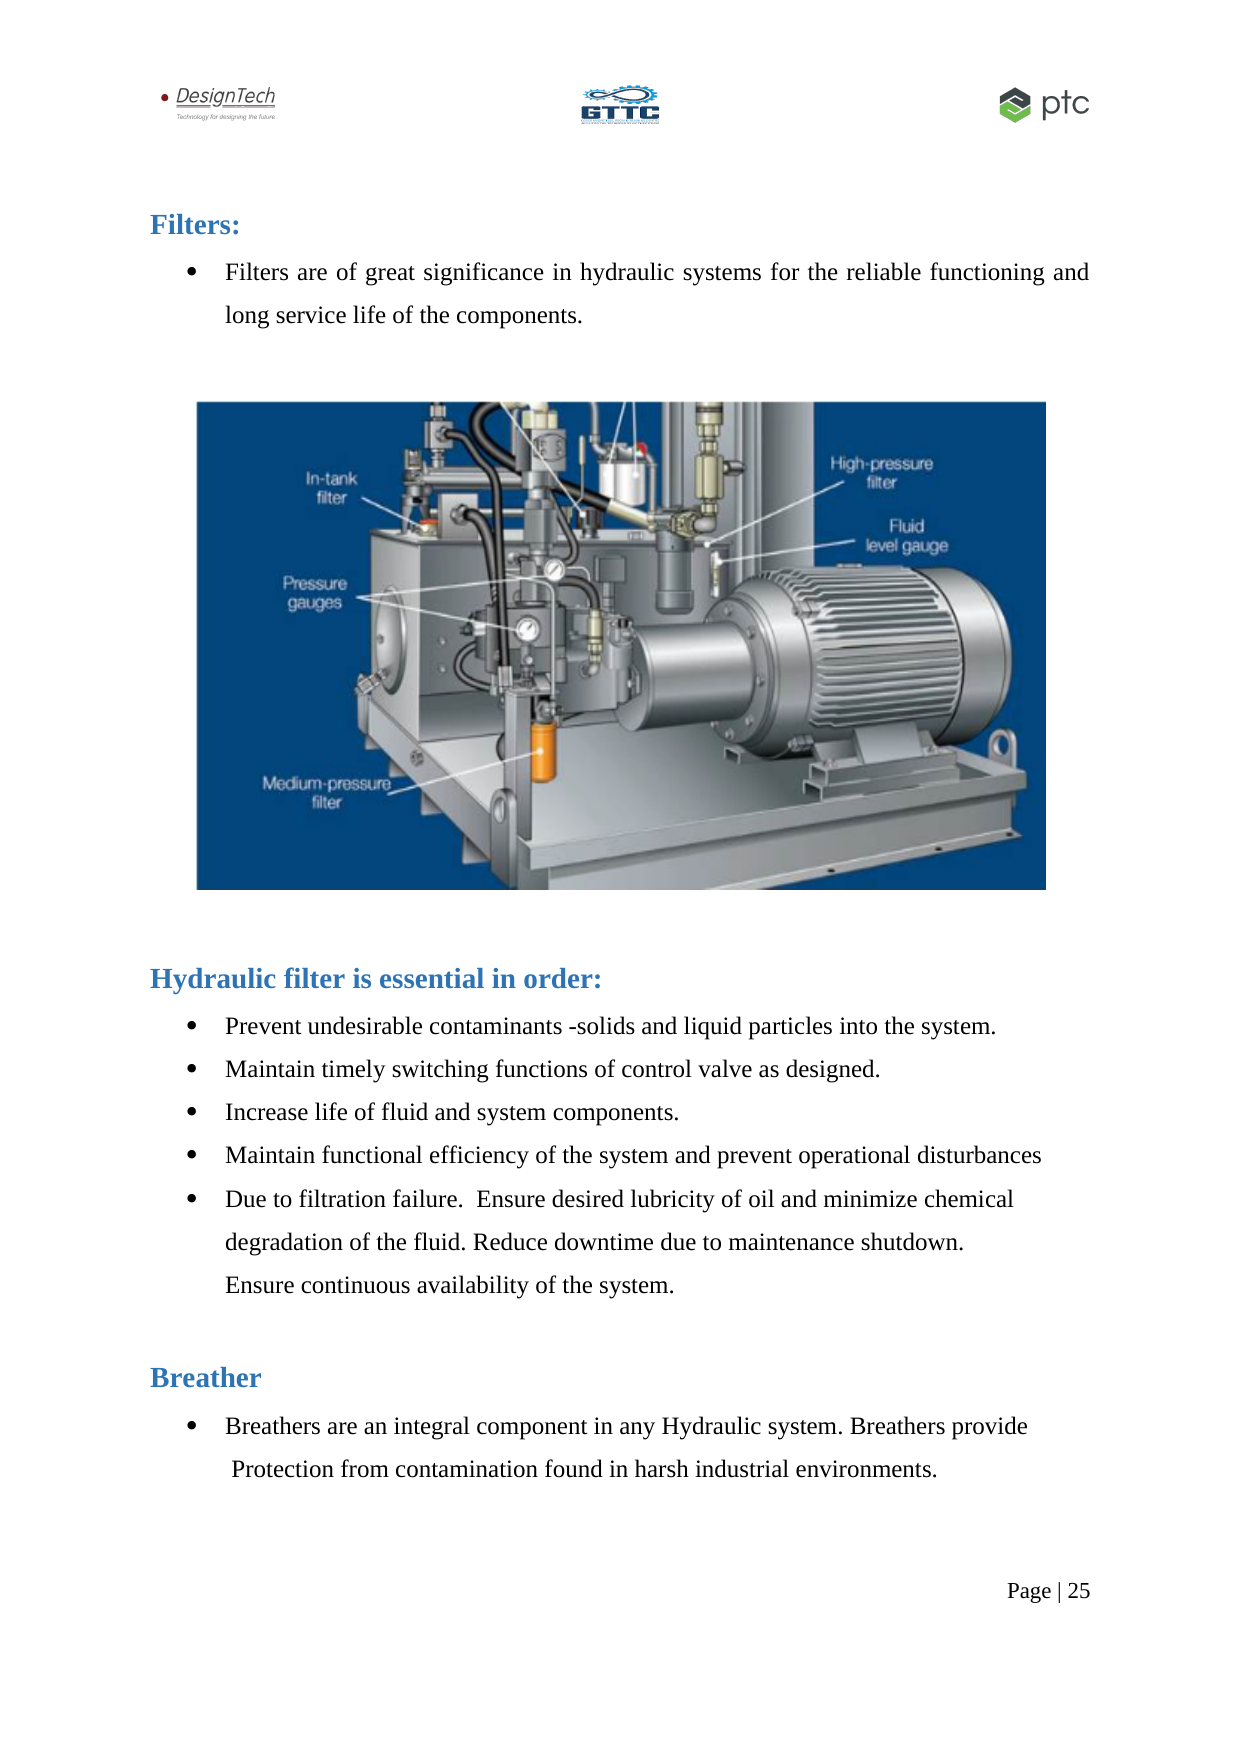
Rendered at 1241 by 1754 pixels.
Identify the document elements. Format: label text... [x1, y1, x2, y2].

list Maintain timely switching functions of control valve as designed. [187, 1054, 1090, 1083]
text Ensure continuous availability of the system. [150, 1270, 1090, 1299]
list Due to filtration failure. Ensure desired lubricity of oil and minimize chemical [187, 1184, 1090, 1212]
subtitle Breather [150, 1360, 1090, 1394]
picture [150, 76, 286, 131]
picture [194, 397, 1046, 890]
list Breathers are an integral component in any Hydraulic system. Breathers provide [187, 1411, 1090, 1439]
text Protection from contamination found in harsh industrial environments. [150, 1454, 1090, 1483]
list Increase life of fluid and system components. [187, 1097, 1090, 1126]
list Maintain functional efficiency of the system and prevent operational disturbances [187, 1141, 1090, 1169]
picture [998, 79, 1091, 131]
subtitle Hydraulic filter is essential in order: [150, 961, 1090, 994]
list Filters are of great significance in hydraulic systems for the reliable functioning and long service life of the components. [187, 257, 1090, 329]
subtitle Filters: [150, 157, 1090, 241]
picture [565, 79, 675, 131]
text degradation of the fluid. Reduce downtime due to maintenance shutdown. [150, 1227, 1090, 1256]
list Prevent undesirable contaminants -solids and liquid particles into the system. [187, 1011, 1090, 1040]
